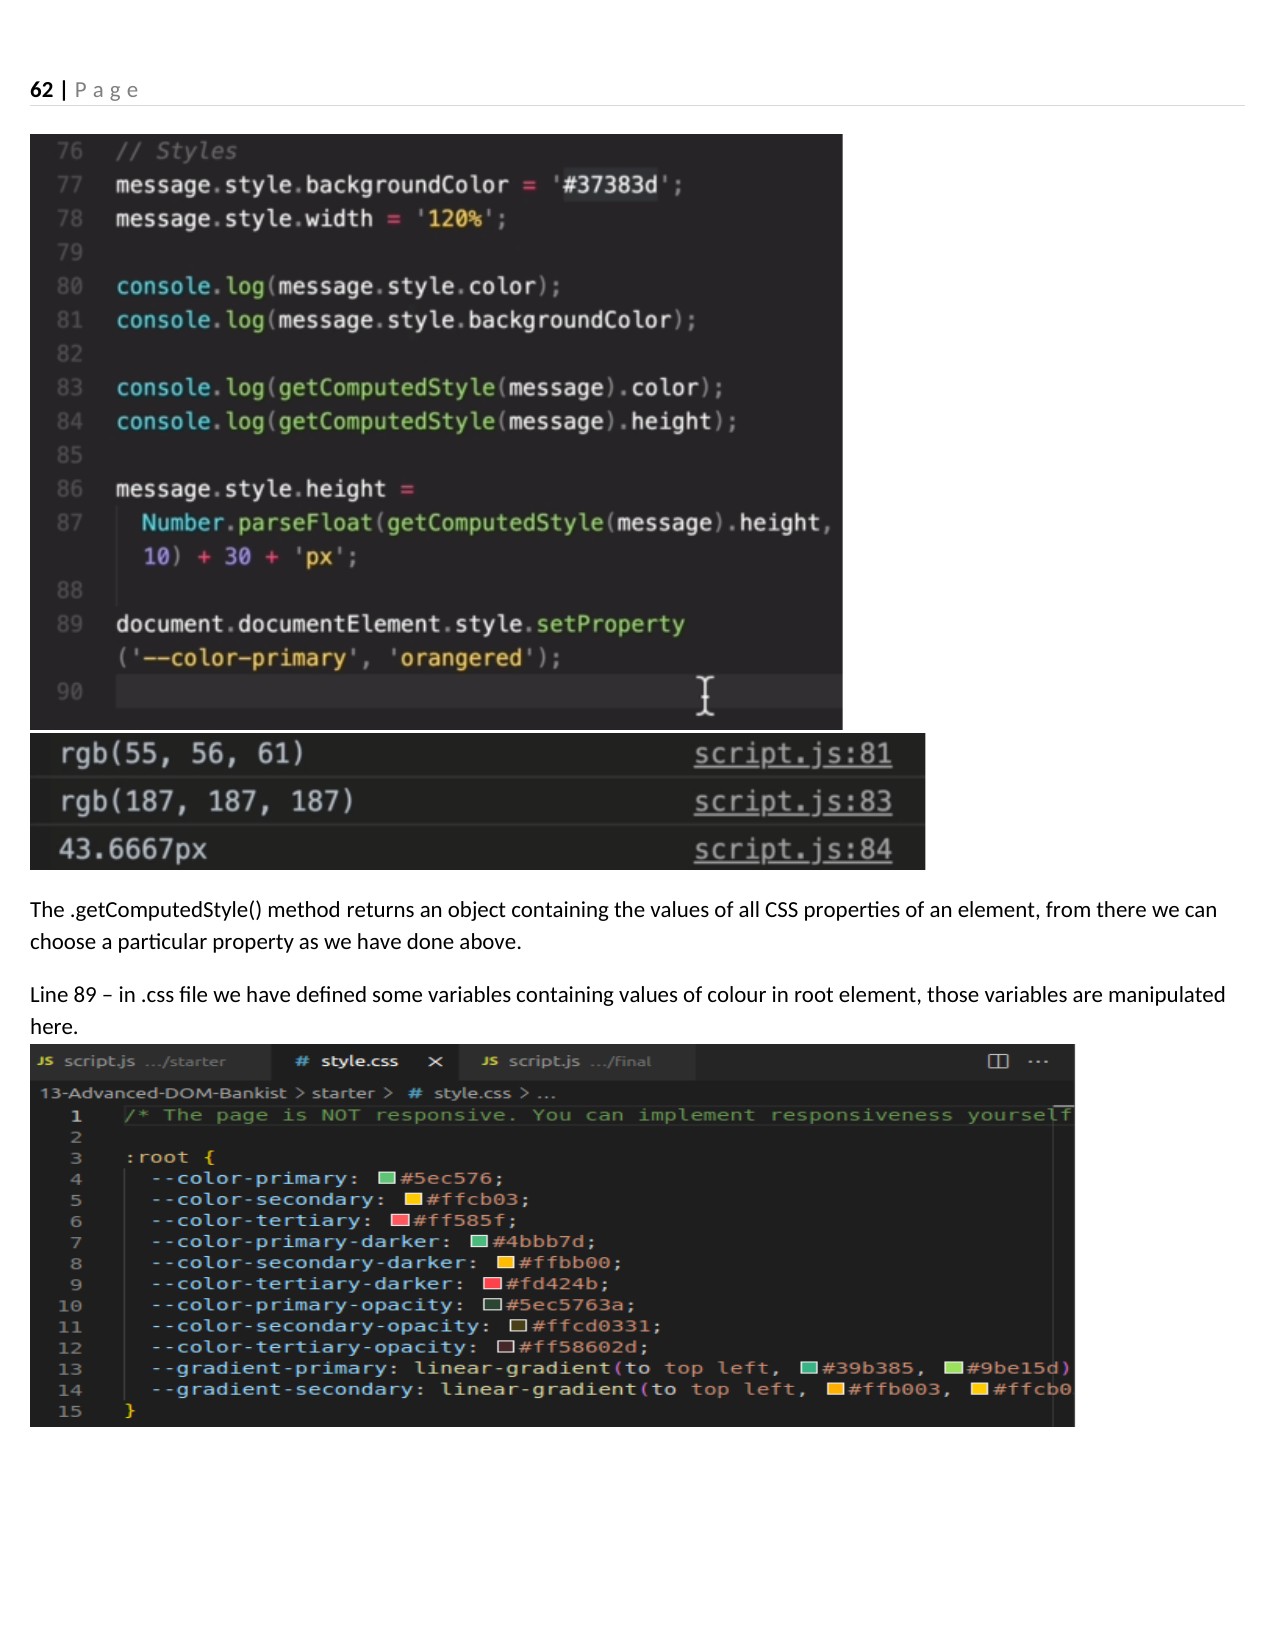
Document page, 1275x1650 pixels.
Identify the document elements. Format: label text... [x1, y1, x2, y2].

text The .getComputedStyle() method returns an object containing the values of all CSS properties of an element, from there we can choose a particular property as we have done above. [30, 895, 1245, 955]
picture [30, 733, 926, 870]
picture [30, 134, 843, 730]
picture [30, 1044, 1076, 1427]
